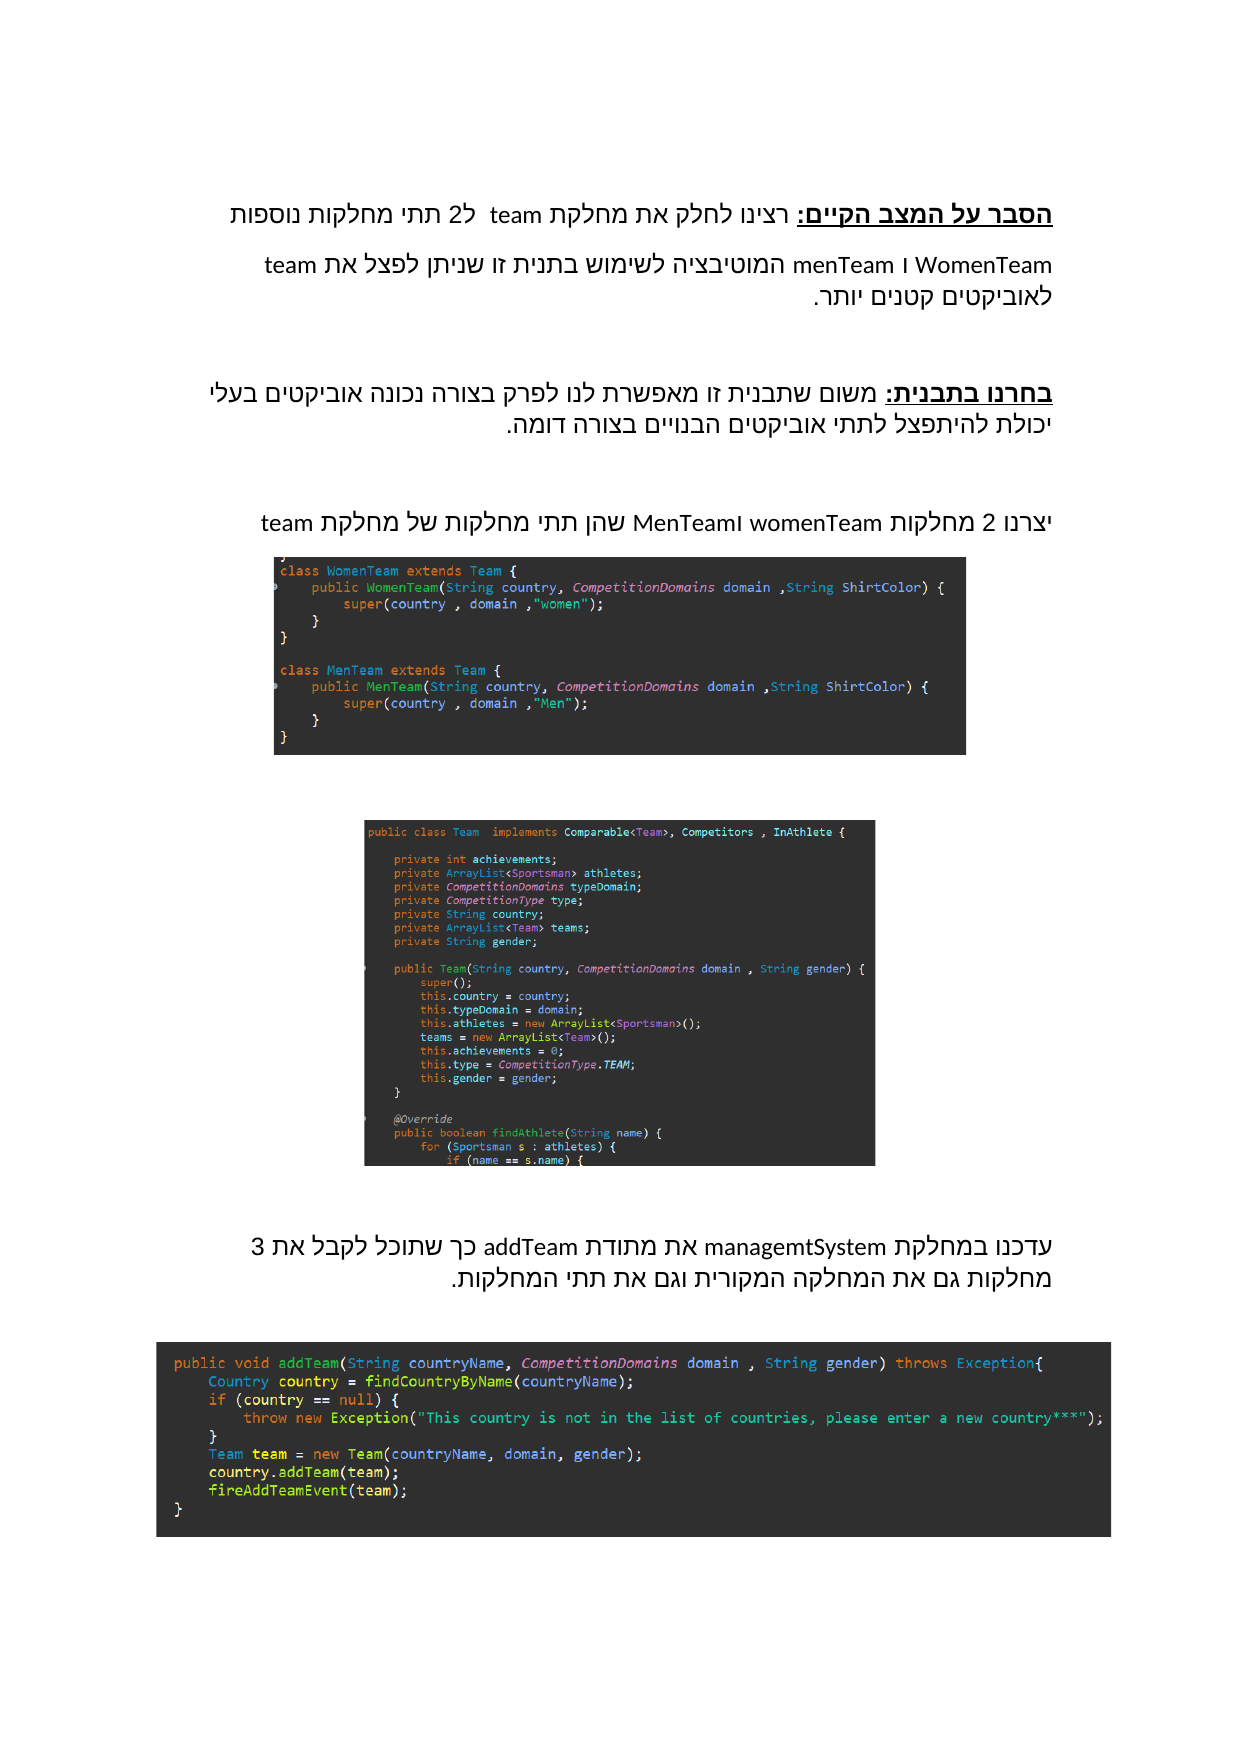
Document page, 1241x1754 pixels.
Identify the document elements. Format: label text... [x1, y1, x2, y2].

text בחרנו בתבנית: משום שתבנית זו מאפשרת לנו לפרק בצורה נכונה אוביקטים בעלי יכולת להיתפצל לתתי אוביקטים הבנויים בצורה דומה. [187, 379, 1053, 439]
picture [156, 1342, 1112, 1537]
picture [364, 820, 876, 1166]
text עדכנו במחלקת managemtSystem את מתודת addTeam כך שתוכל לקבל את 3 מחלקות גם את המחלקה המקורית וגם את תתי המחלקות. [187, 1231, 1053, 1292]
text הסבר על המצב הקיים: רצינו לחלק את מחלקת team ל2 תתי מחלקות נוספות [187, 199, 1053, 230]
text WomenTeam ו menTeam המוטיבציה לשימוש בתנית זו שניתן לפצל את team לאוביקטים קטנים יותר. [187, 249, 1053, 311]
text יצרנו 2 מחלקות womenTeam וMenTeam שהן תתי מחלקות של מחלקת team [187, 508, 1053, 538]
picture [273, 557, 967, 755]
